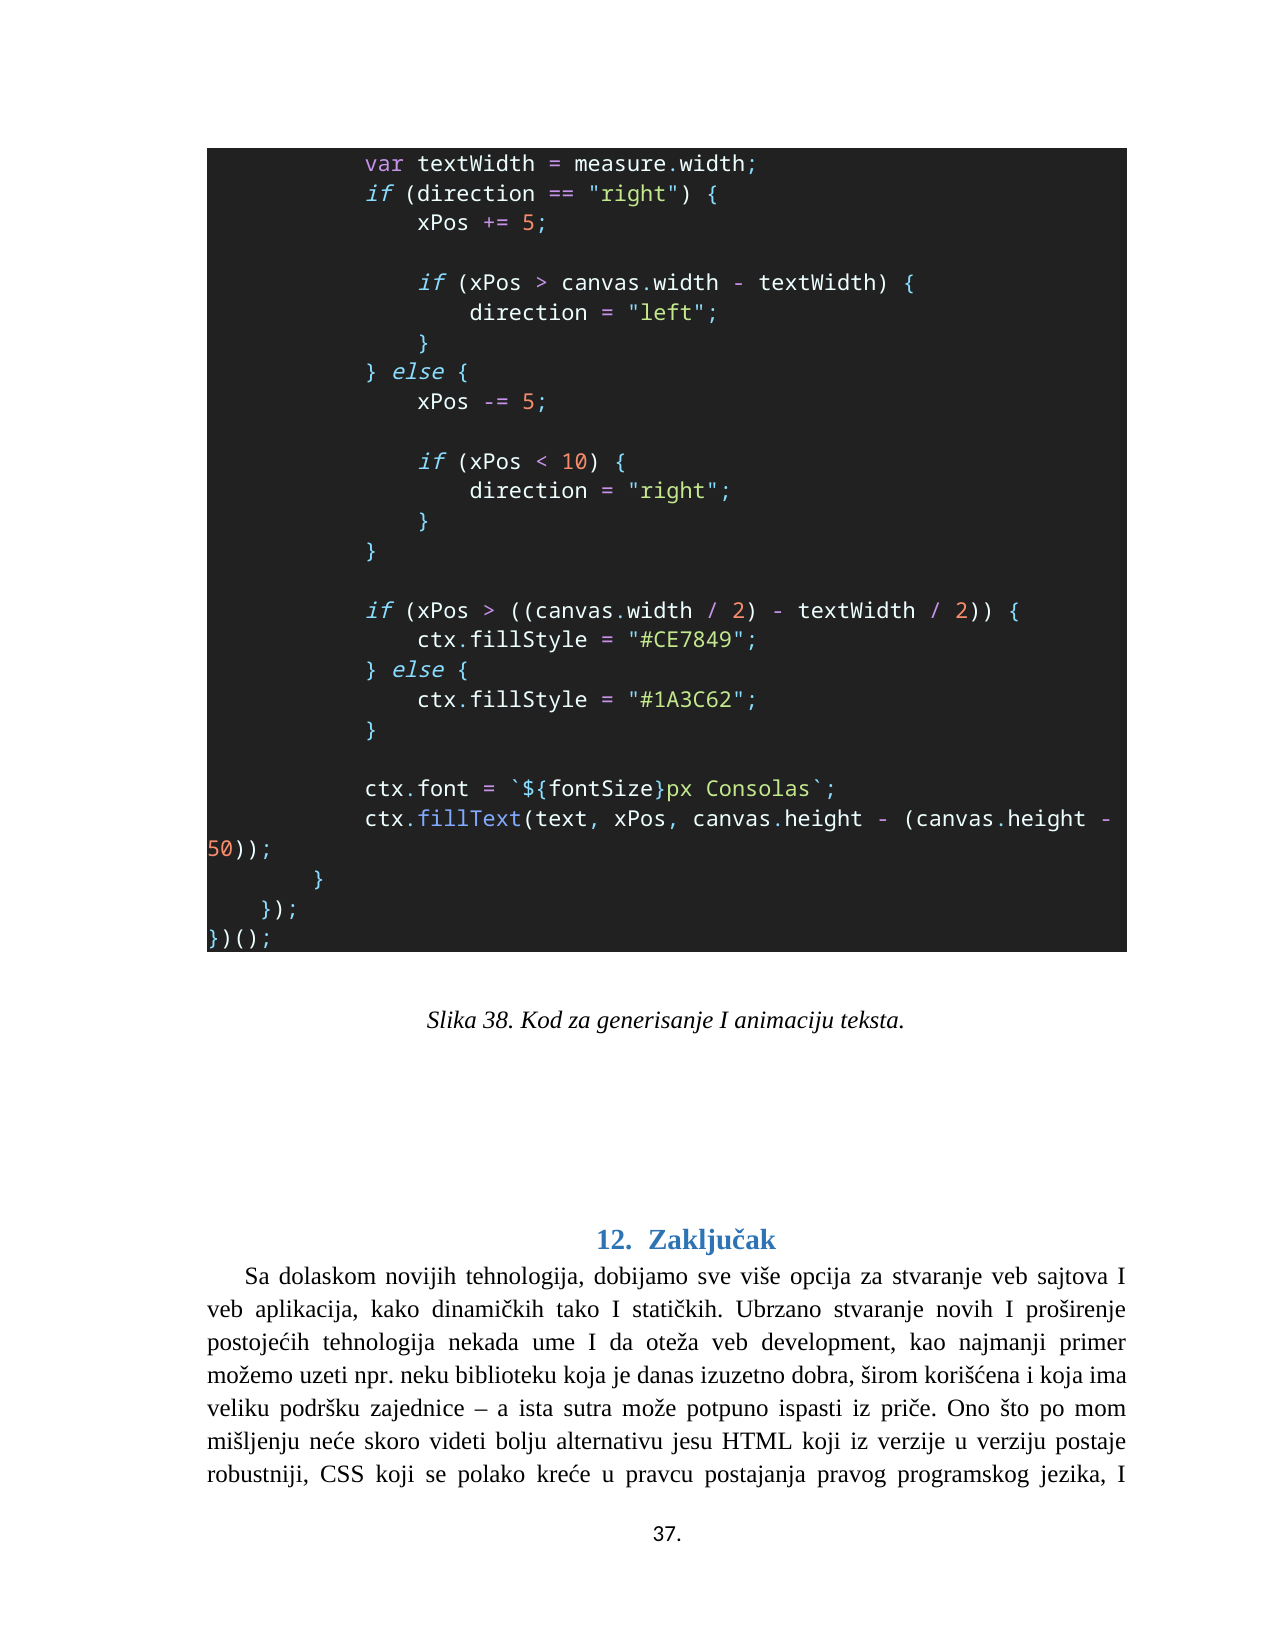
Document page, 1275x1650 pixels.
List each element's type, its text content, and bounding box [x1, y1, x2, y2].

text var textWidth = measure.width; [207, 148, 1127, 177]
text } [207, 863, 1127, 892]
text xPos += 5; [207, 207, 1127, 237]
text } [207, 535, 1127, 565]
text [207, 1261, 1127, 1488]
text if (xPos > ((canvas.width / 2) - textWidth / 2)) { [207, 594, 1127, 624]
text ctx.fillText(text, xPos, canvas.height - (canvas.height - 50)); [207, 803, 1127, 863]
text })(); [207, 922, 1127, 952]
text xPos -= 5; [207, 386, 1127, 416]
text if (xPos < 10) { [207, 446, 1127, 475]
text ctx.font = `${fontSize}px Consolas`; [207, 773, 1127, 803]
text }); [207, 892, 1127, 922]
text } [207, 714, 1127, 743]
subtitle Zaključak [244, 1222, 1127, 1256]
text Slika 38. Kod za generisanje I animaciju teksta. [207, 1005, 1127, 1034]
text } [207, 505, 1127, 535]
text } else { [207, 356, 1127, 386]
text } else { [207, 654, 1127, 684]
text direction = "right"; [207, 475, 1127, 505]
text if (direction == "right") { [207, 177, 1127, 207]
text ctx.fillStyle = "#1A3C62"; [207, 684, 1127, 714]
text ctx.fillStyle = "#CE7849"; [207, 624, 1127, 654]
text if (xPos > canvas.width - textWidth) { [207, 267, 1127, 297]
text } [207, 326, 1127, 356]
text direction = "left"; [207, 297, 1127, 326]
